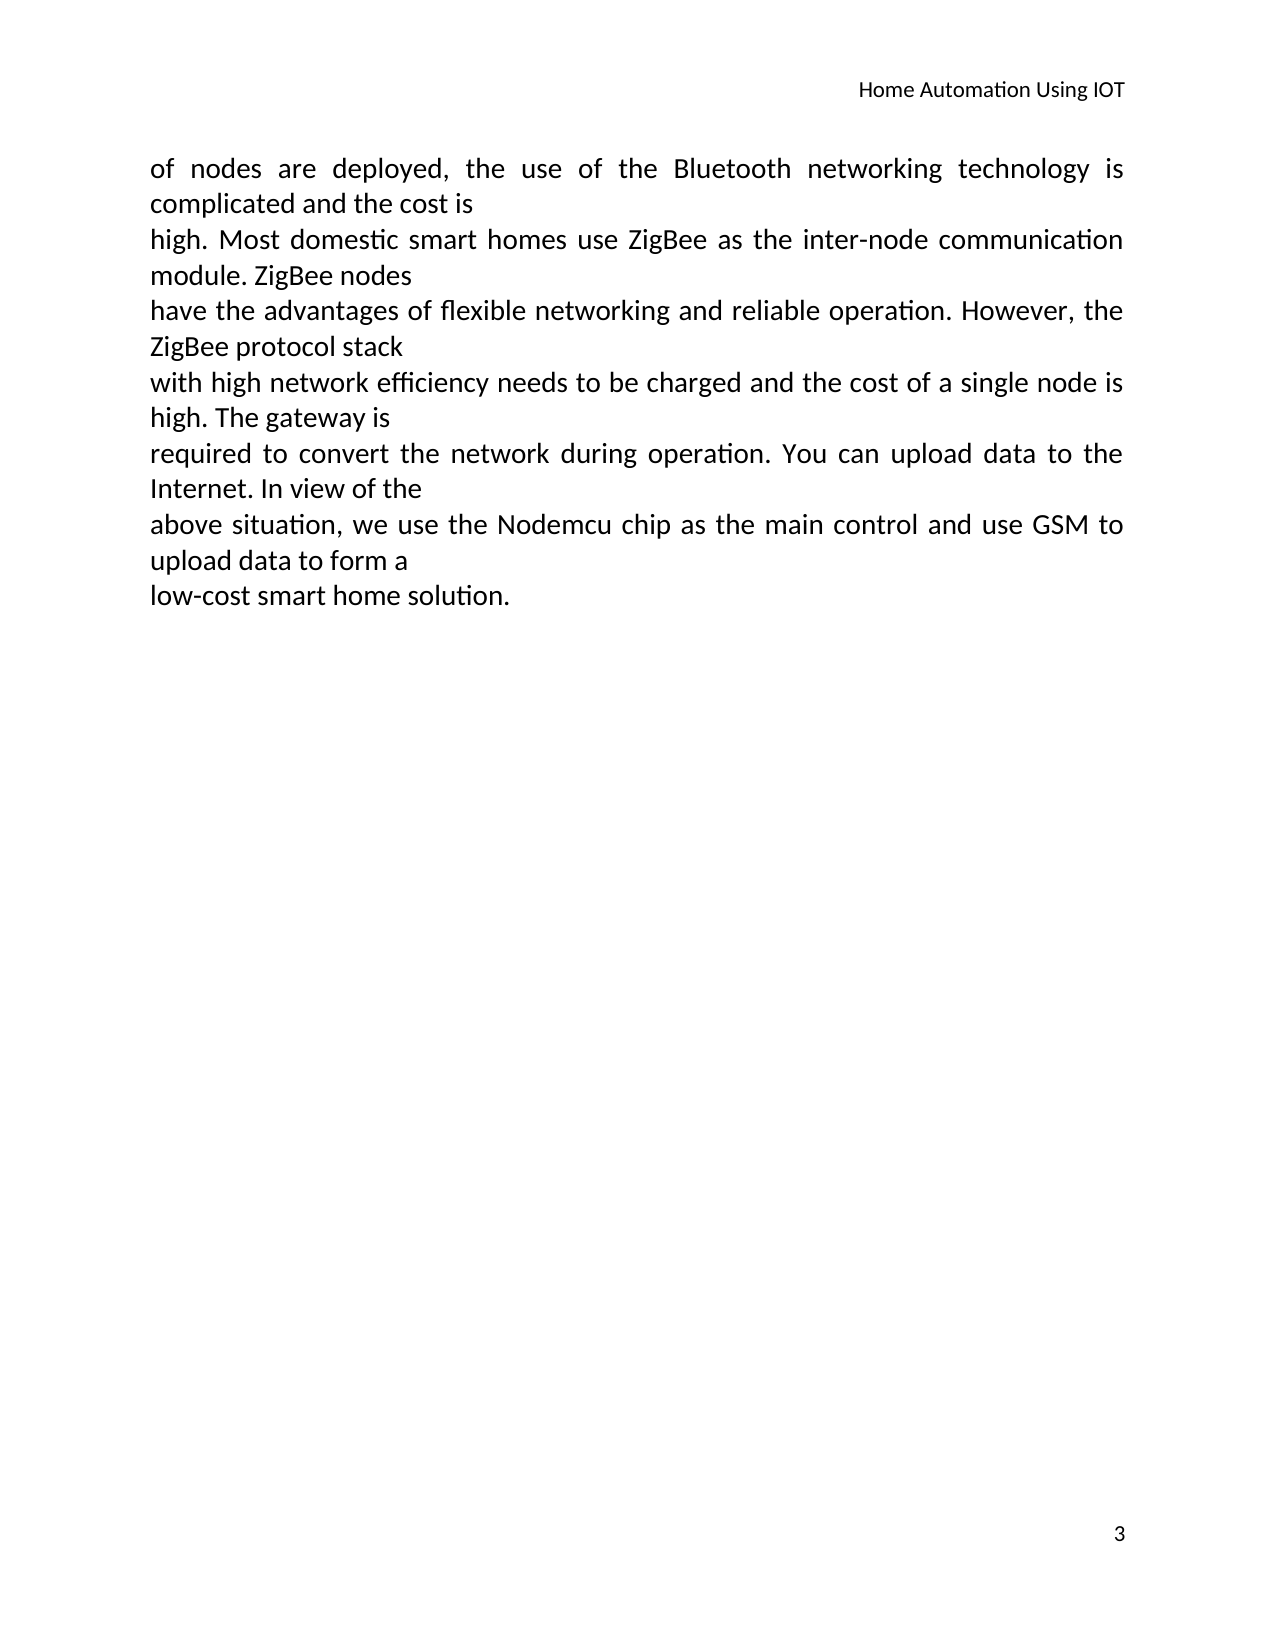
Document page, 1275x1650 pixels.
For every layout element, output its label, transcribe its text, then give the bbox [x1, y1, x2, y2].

text of nodes are deployed, the use of the Bluetooth networking technology is complicated and the cost is [150, 150, 1125, 221]
text high. Most domestic smart homes use ZigBee as the inter-node communication module. ZigBee nodes [150, 221, 1125, 292]
text required to convert the network during operation. You can upload data to the Internet. In view of the [150, 435, 1125, 506]
text have the advantages of flexible networking and reliable operation. However, the ZigBee protocol stack [150, 292, 1125, 364]
text low-cost smart home solution. [150, 577, 1125, 613]
text above situation, we use the Nodemcu chip as the main control and use GSM to upload data to form a [150, 506, 1125, 577]
text with high network efficiency needs to be charged and the cost of a single node is high. The gateway is [150, 364, 1125, 435]
